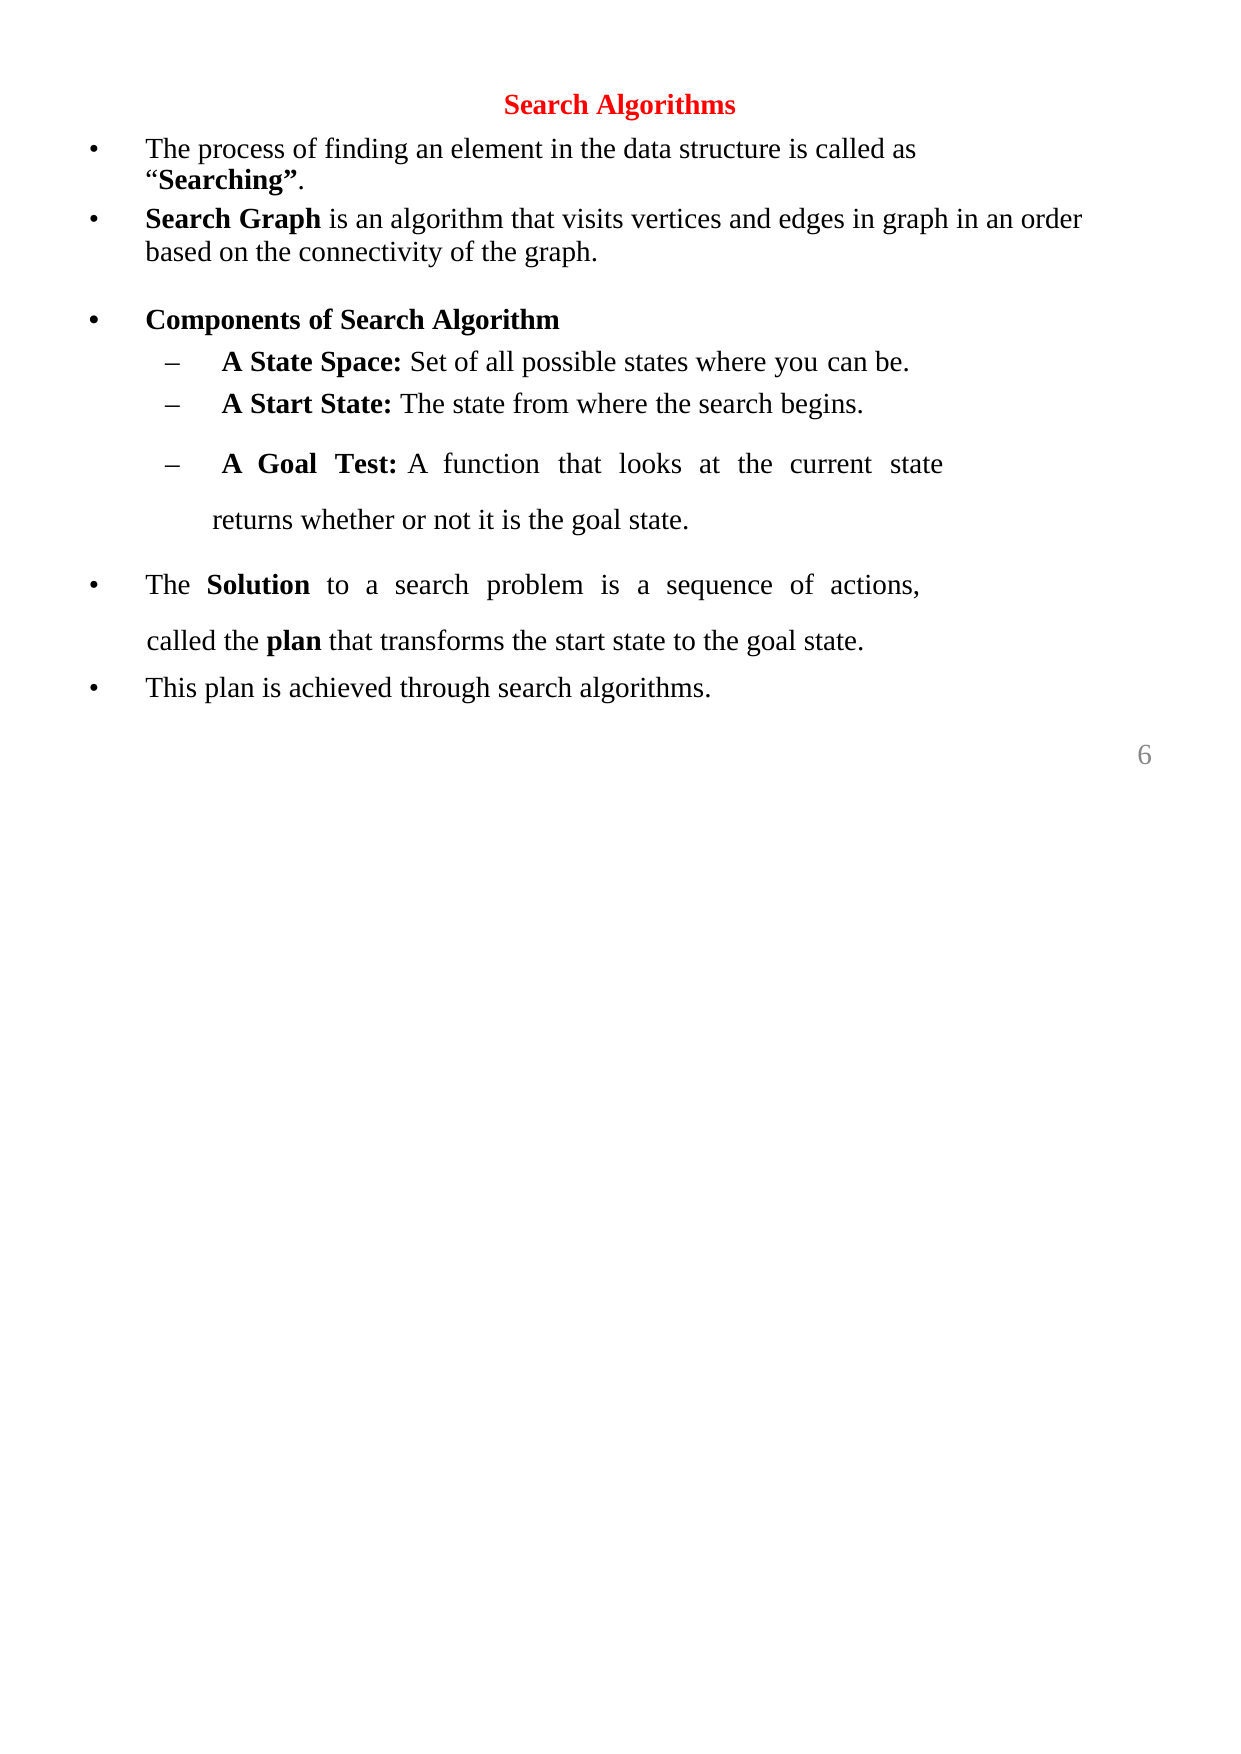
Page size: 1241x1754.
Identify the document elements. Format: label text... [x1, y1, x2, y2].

list A Start State: The state from where the search begins. [165, 386, 1213, 420]
list Components of Search Algorithm [88, 302, 1213, 336]
list This plan is achieved through search algorithms. [88, 670, 1213, 704]
subtitle Search Algorithms [91, 87, 1148, 121]
list A Goal Test: A function that looks at the current state [165, 429, 1213, 485]
list Search Graph is an algorithm that visits vertices and edges in graph in an order based on the connectivity of the graph. [88, 202, 1129, 268]
list A State Space: Set of all possible states where you can be. [165, 344, 1213, 378]
list The process of finding an element in the data structure is called as “Searching”. [88, 134, 1018, 196]
list The Solution to a search problem is a sequence of actions, [88, 550, 1213, 606]
text 6 [4, 737, 1152, 771]
text returns whether or not it is the goal state. [212, 485, 1213, 541]
text called the plan that transforms the start state to the goal state. [146, 606, 1213, 661]
